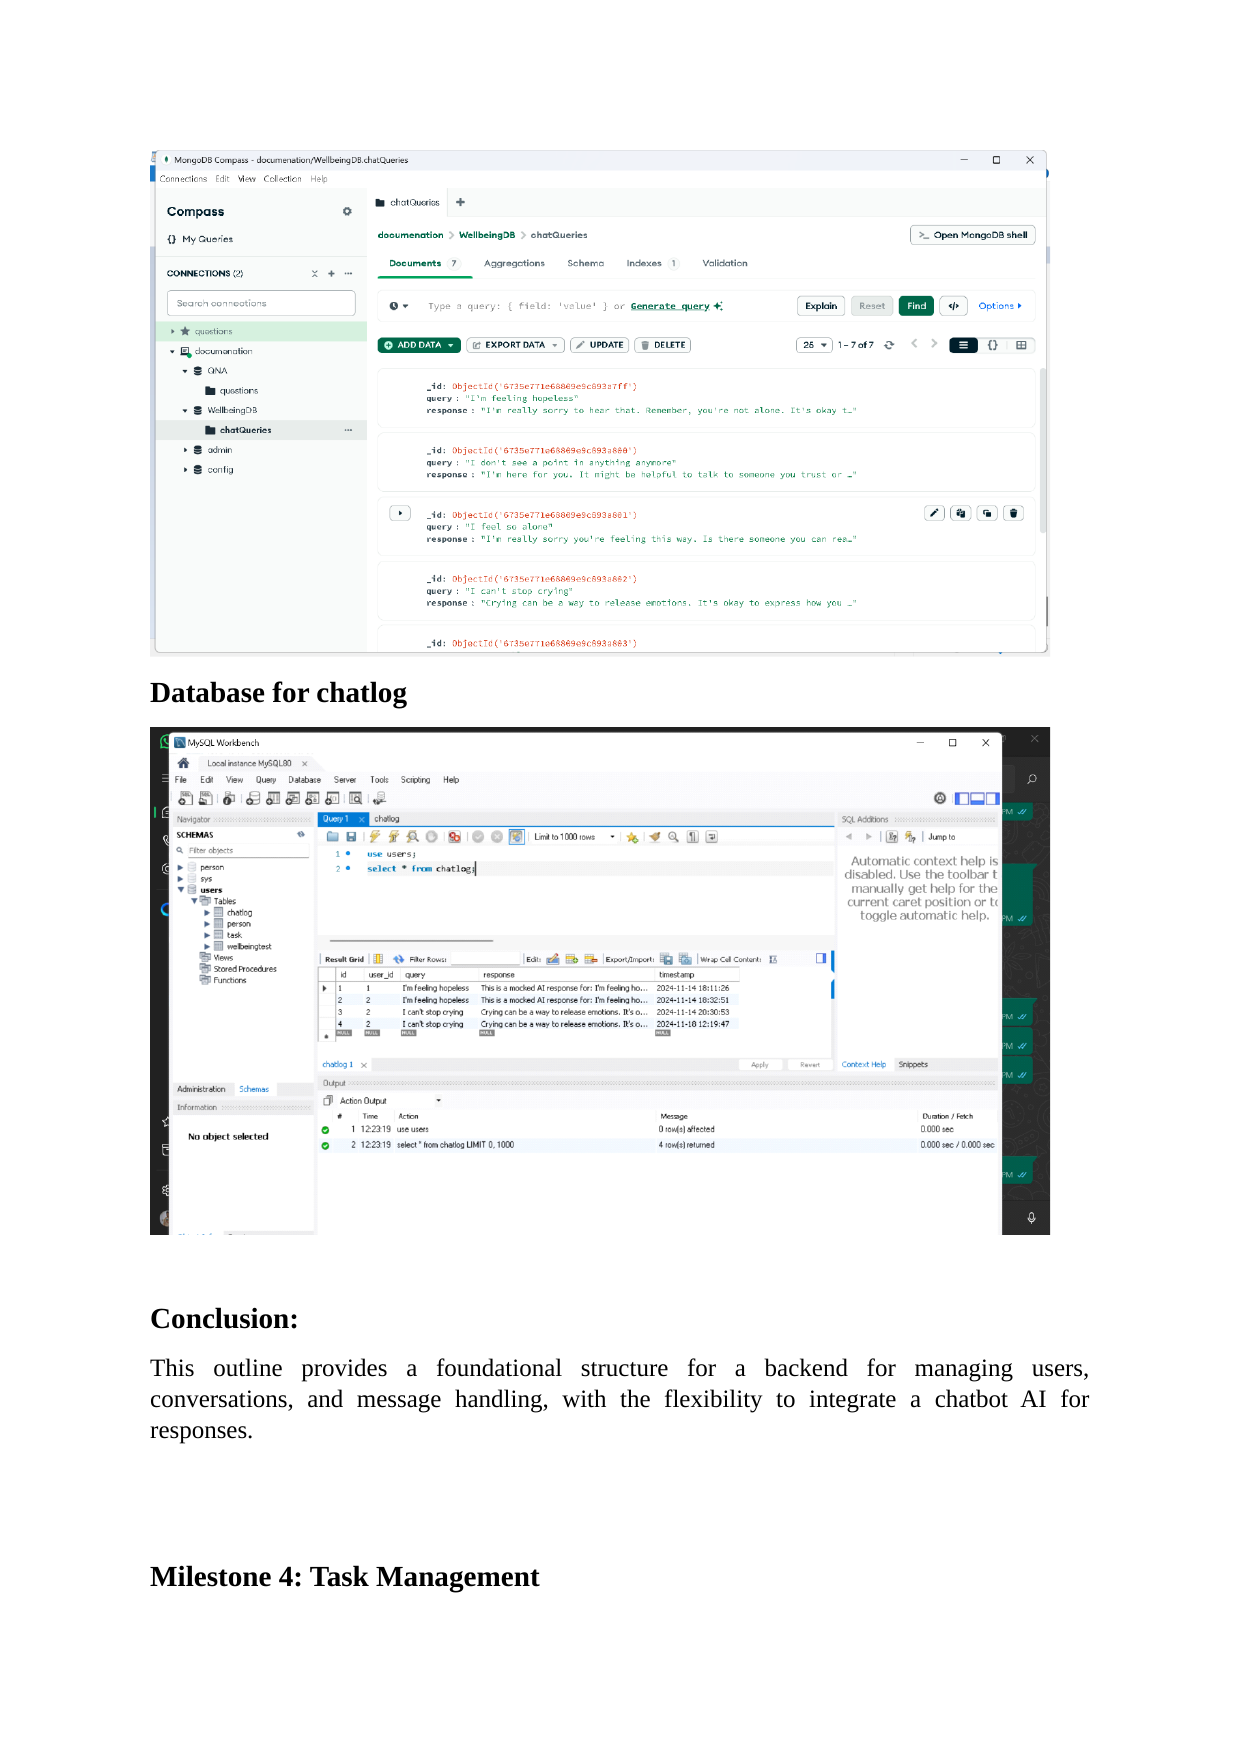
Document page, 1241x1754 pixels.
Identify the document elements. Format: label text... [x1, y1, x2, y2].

text This outline provides a foundational structure for a backend for managing users, conversations, and message handling, with the flexibility to integrate a chatbot AI for responses. [150, 1353, 1090, 1444]
text Database for chatlog [150, 675, 1090, 709]
text Conclusion: [150, 1301, 1090, 1334]
picture [150, 727, 1050, 1235]
picture [150, 150, 1050, 657]
text Milestone 4: Task Management [150, 1559, 1090, 1592]
